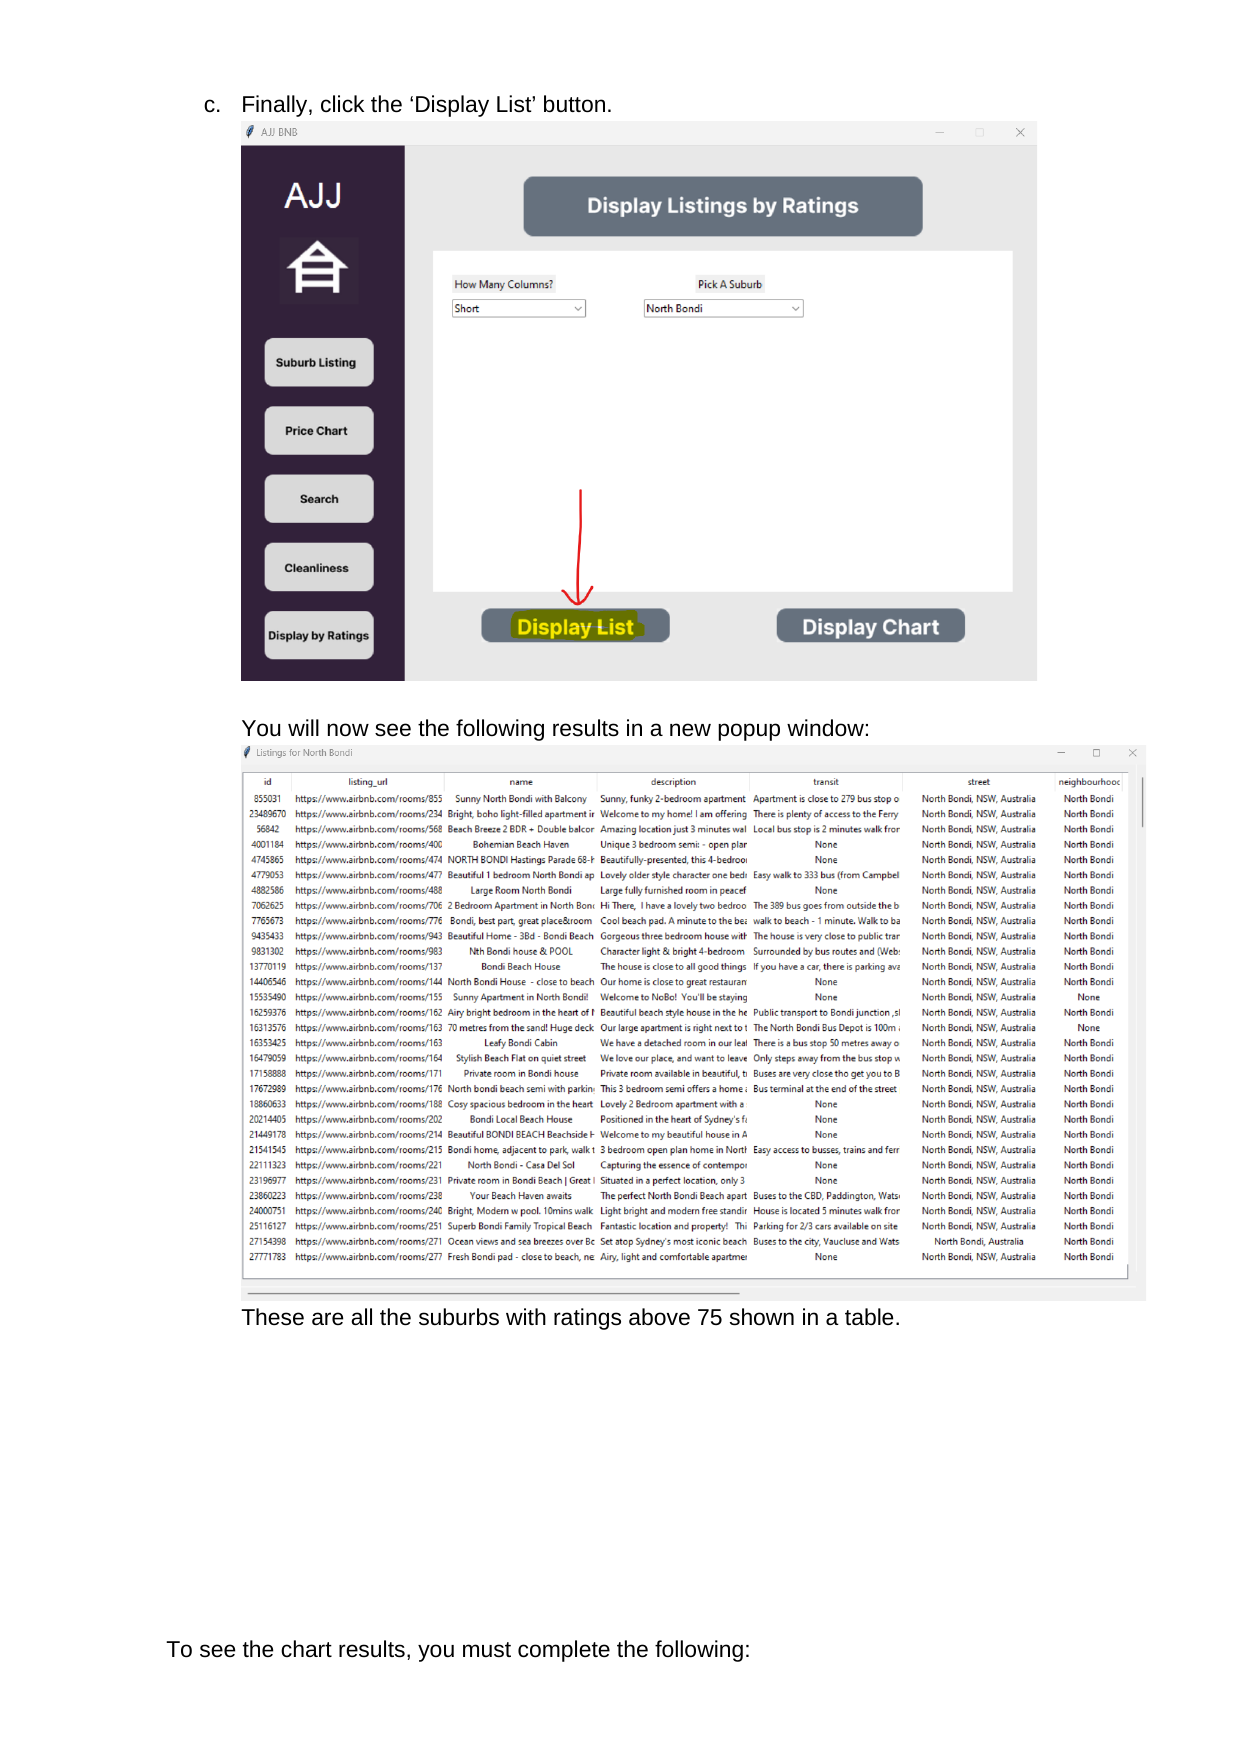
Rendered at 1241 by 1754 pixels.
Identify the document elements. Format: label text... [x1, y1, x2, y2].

text To see the chart results, you must complete the following: [91, 1636, 1149, 1663]
picture [241, 745, 1147, 1301]
picture [241, 121, 1038, 681]
